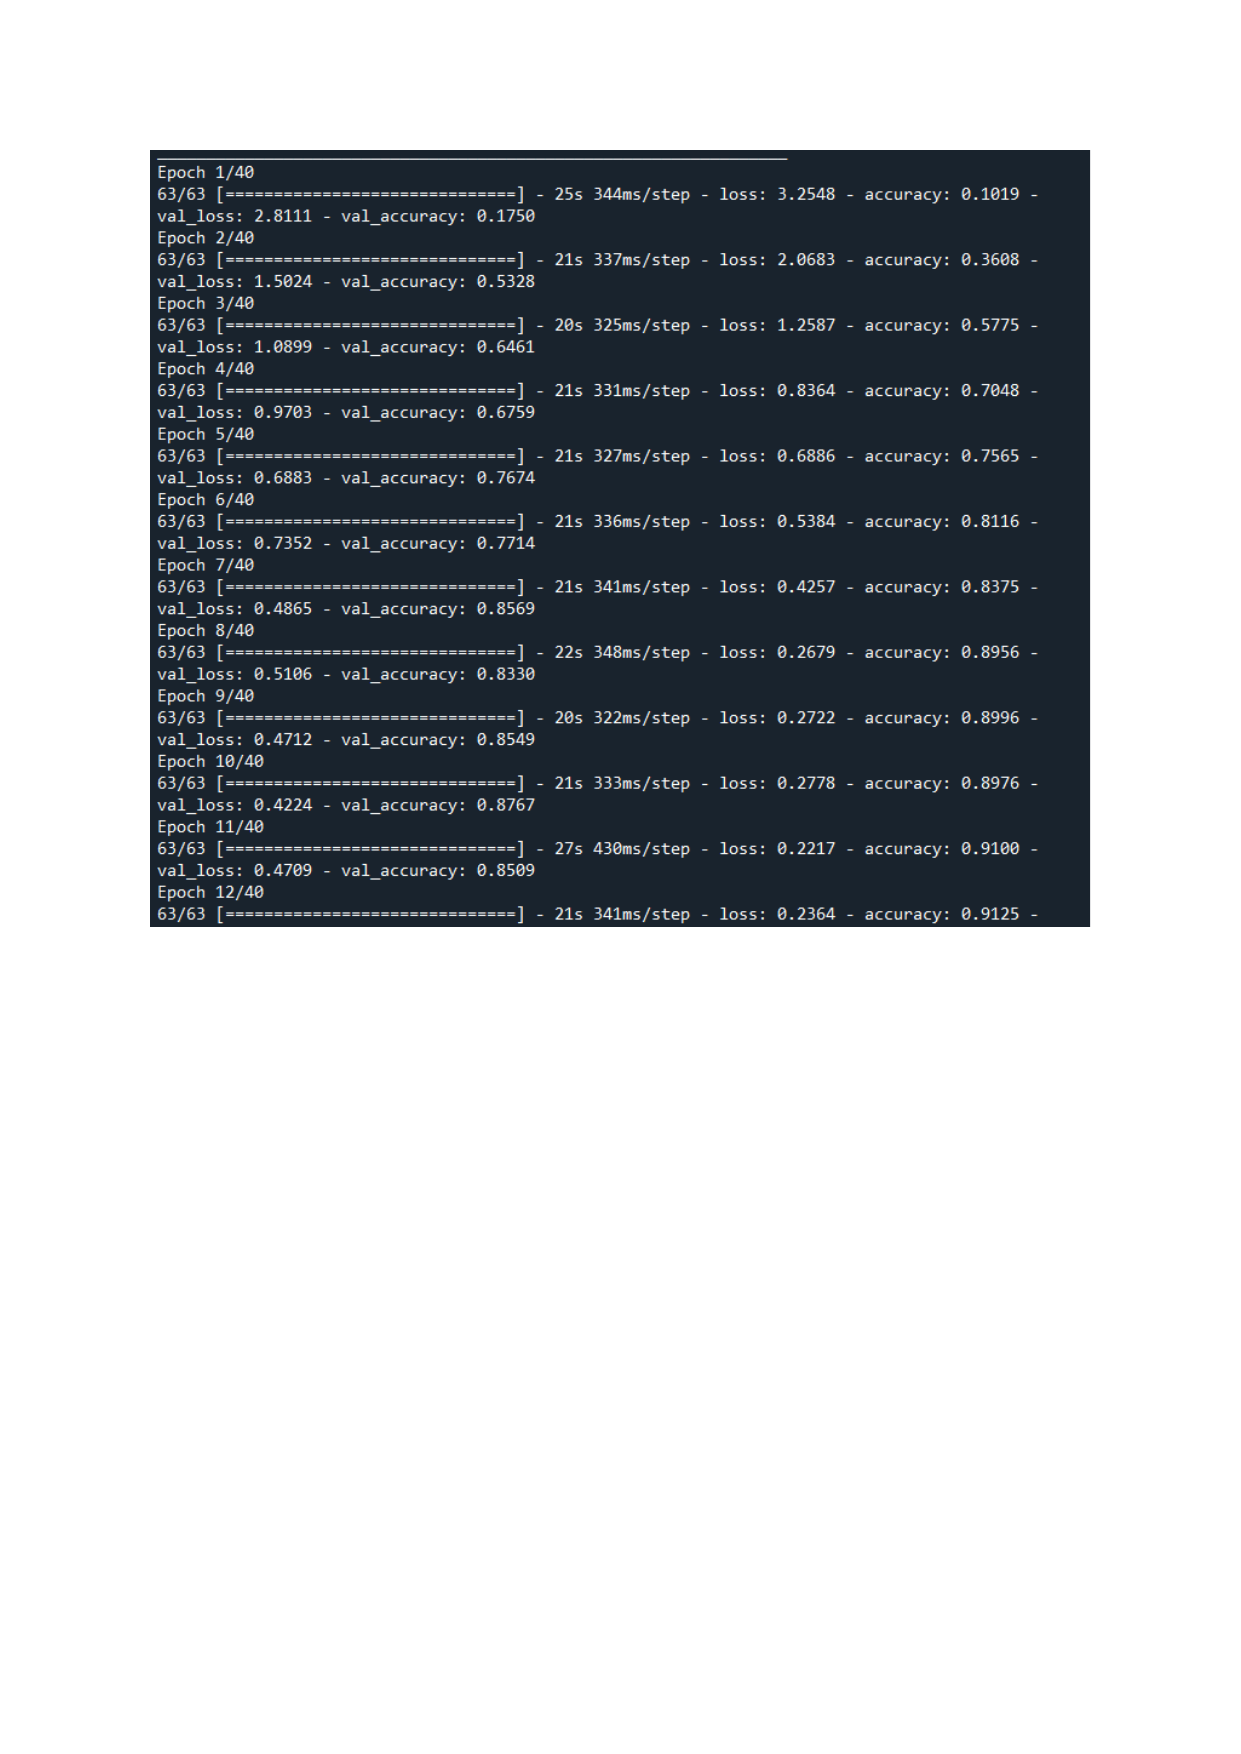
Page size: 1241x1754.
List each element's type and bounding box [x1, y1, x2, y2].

picture [150, 150, 1091, 927]
